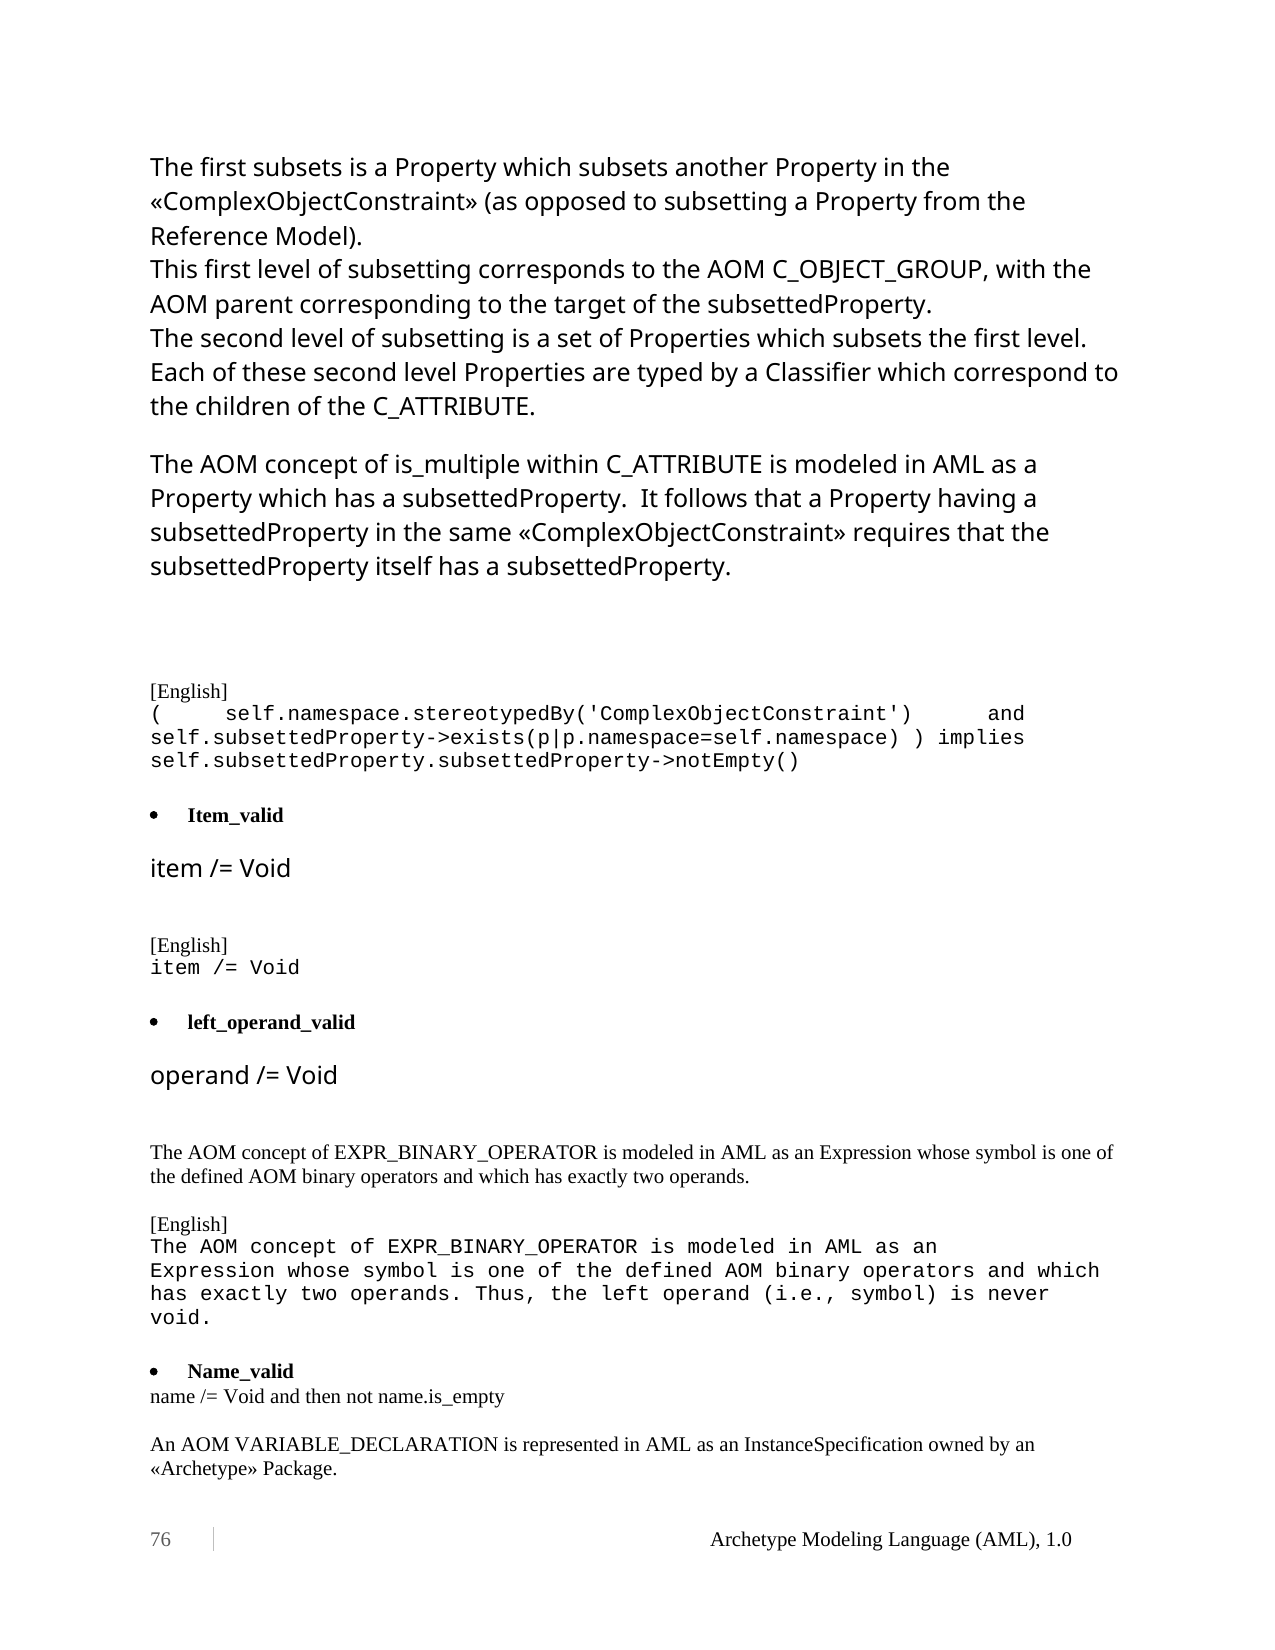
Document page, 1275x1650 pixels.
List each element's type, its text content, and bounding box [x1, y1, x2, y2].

text The AOM concept of EXPR_BINARY_OPERATOR is modeled in AML as an Expression whose symbol is one of the defined AOM binary operators and which has exactly two operands. [150, 1140, 1125, 1188]
text An AOM VARIABLE_DECLARATION is represented in AML as an InstanceSpecification owned by an «Archetype» Package. [150, 1432, 1125, 1480]
text item /= Void [150, 851, 1125, 885]
list Name_valid [150, 1359, 1125, 1383]
text The second level of subsetting is a set of Properties which subsets the first level. [150, 320, 1125, 354]
text The AOM concept of EXPR_BINARY_OPERATOR is modeled in AML as an Expression whose symbol is one of the defined AOM binary operators and which has exactly two operands. Thus, the left operand (i.e., symbol) is never void. [150, 1236, 1125, 1331]
text [English] [150, 1212, 1125, 1236]
text ( self.namespace.stereotypedBy('ComplexObjectConstraint') and self.subsettedProperty->exists(p|p.namespace=self.namespace) ) implies self.subsettedProperty.subsettedProperty->notEmpty() [150, 703, 1125, 774]
text [English] [150, 933, 1125, 957]
text [English] [150, 679, 1125, 703]
list left_operand_valid [150, 1009, 1125, 1034]
text item /= Void [150, 957, 1125, 981]
list Item_valid [150, 803, 1125, 827]
text The AOM concept of is_multiple within C_ATTRIBUTE is modeled in AML as a Property which has a subsettedProperty. It follows that a Property having a subsettedProperty in the same «ComplexObjectConstraint» requires that the subsettedProperty itself has a subsettedProperty. [150, 447, 1125, 583]
text operand /= Void [150, 1058, 1125, 1092]
text The first subsets is a Property which subsets another Property in the «ComplexObjectConstraint» (as opposed to subsetting a Property from the Reference Model). [150, 150, 1125, 252]
text Each of these second level Properties are typed by a Classifier which correspond to the children of the C_ATTRIBUTE. [150, 354, 1125, 422]
text This first level of subsetting corresponds to the AOM C_OBJECT_GROUP, with the AOM parent corresponding to the target of the subsettedProperty. [150, 252, 1125, 320]
text name /= Void and then not name.is_empty [150, 1383, 1125, 1408]
